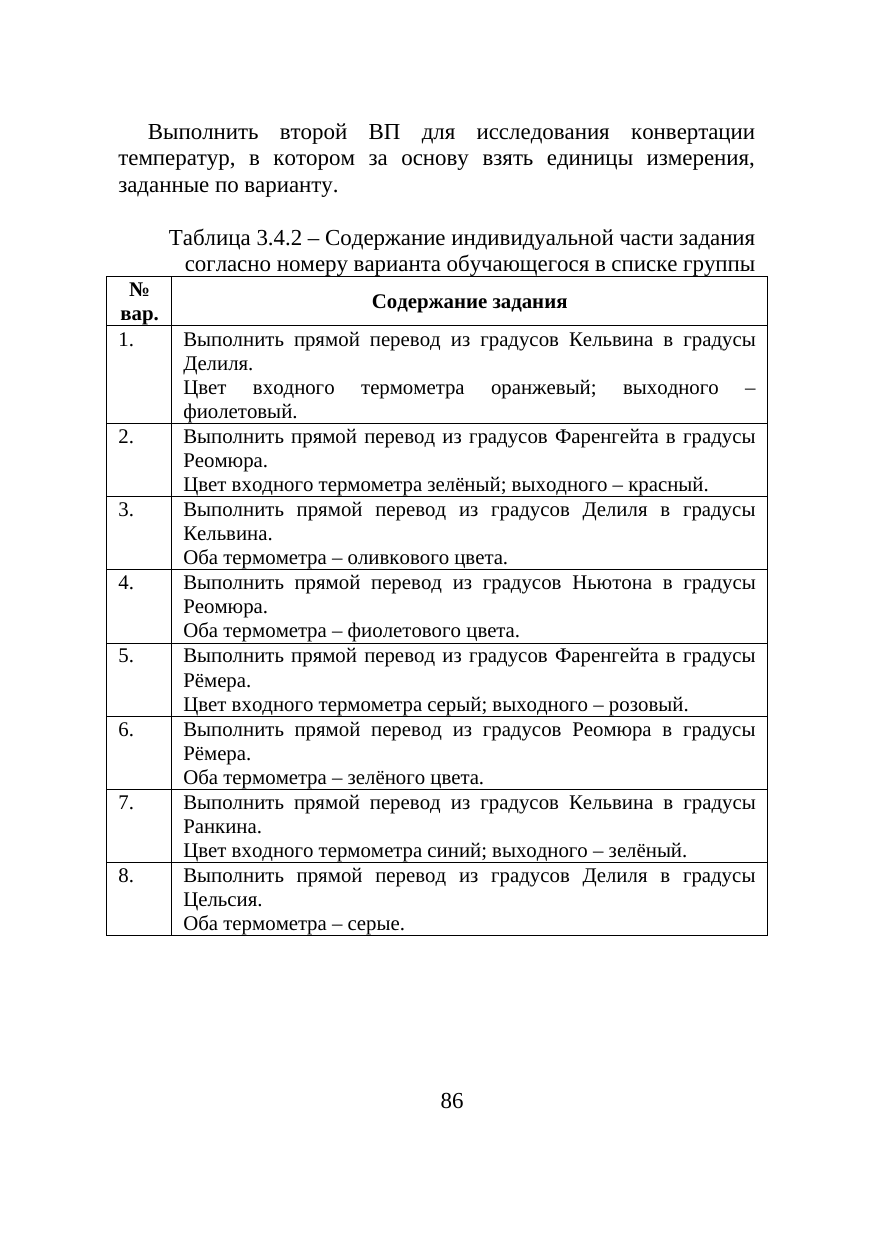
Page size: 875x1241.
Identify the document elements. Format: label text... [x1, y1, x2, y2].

table_cell 1. [107, 326, 171, 423]
table_header № вар. [107, 277, 171, 325]
table_cell 6. [107, 717, 171, 789]
table_cell 7. [107, 790, 171, 862]
text Таблица 3.4.2 – Содержание индивидуальной части задания согласно номеру варианта обучающегося в списке группы [118, 223, 756, 276]
table_cell 3. [107, 497, 171, 569]
table_cell Выполнить прямой перевод из градусов Ньютона в градусы Реомюра. Оба термометра – фиолетового цвета. [172, 570, 767, 642]
table_cell Выполнить прямой перевод из градусов Делиля в градусы Кельвина. Оба термометра – оливкового цвета. [172, 497, 767, 569]
table_cell 8. [107, 863, 171, 935]
table_cell Выполнить прямой перевод из градусов Кельвина в градусы Ранкина. Цвет входного термометра синий; выходного – зелёный. [172, 790, 767, 862]
table_cell Выполнить прямой перевод из градусов Реомюра в градусы Рёмера. Оба термометра – зелёного цвета. [172, 717, 767, 789]
table_cell 4. [107, 570, 171, 642]
table_cell 2. [107, 424, 171, 496]
table_cell Выполнить прямой перевод из градусов Кельвина в градусы Делиля. Цвет входного термометра оранжевый; выходного – фиолетовый. [172, 326, 767, 423]
table_cell 5. [107, 644, 171, 716]
table_cell Выполнить прямой перевод из градусов Фаренгейта в градусы Реомюра. Цвет входного термометра зелёный; выходного – красный. [172, 424, 767, 496]
table_cell Выполнить прямой перевод из градусов Фаренгейта в градусы Рёмера. Цвет входного термометра серый; выходного – розовый. [172, 644, 767, 716]
table_header Содержание задания [172, 277, 767, 325]
table_cell Выполнить прямой перевод из градусов Делиля в градусы Цельсия. Оба термометра – серые. [172, 863, 767, 935]
text Выполнить второй ВП для исследования конвертации температур, в котором за основу взять единицы измерения, заданные по варианту. [118, 118, 756, 197]
